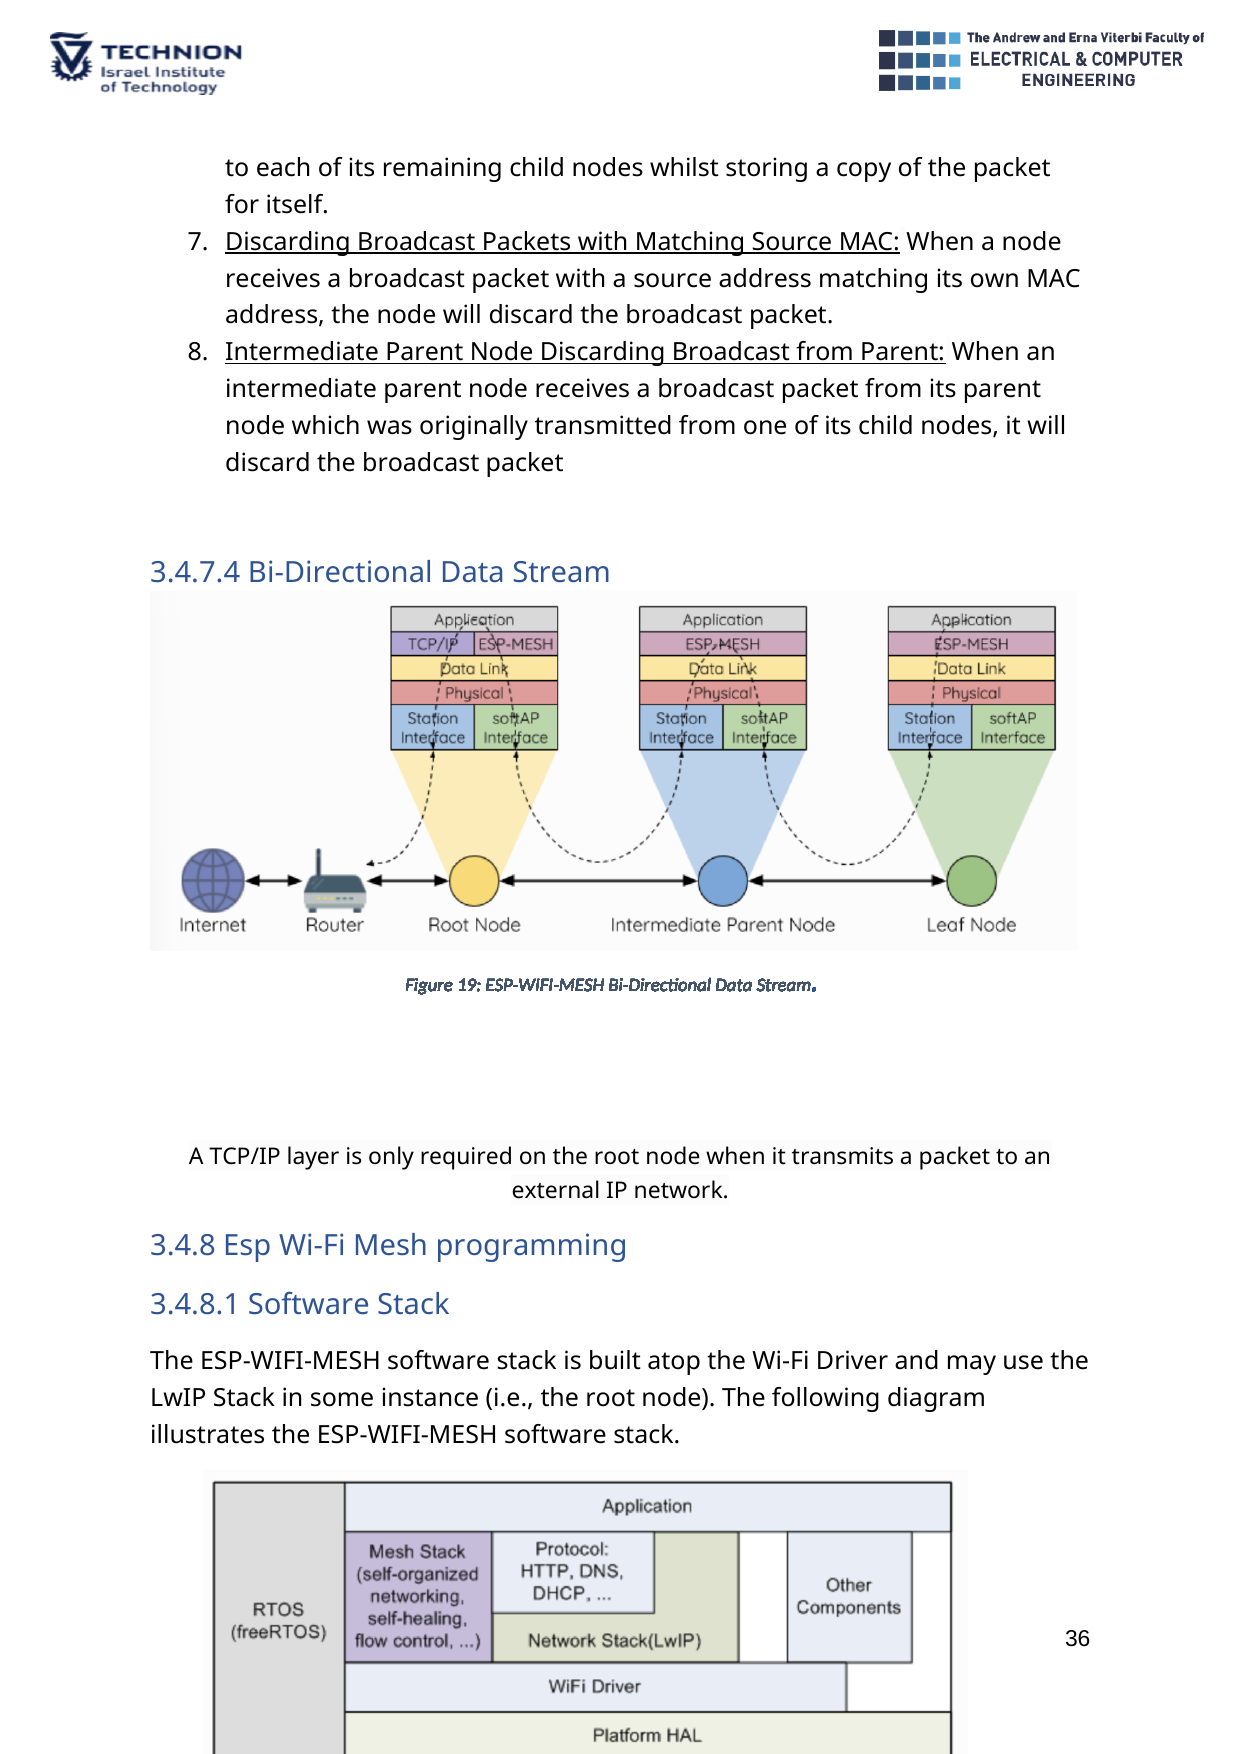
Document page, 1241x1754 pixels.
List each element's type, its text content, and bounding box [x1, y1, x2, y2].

picture [866, 17, 1222, 101]
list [187, 150, 1090, 221]
text The ESP-WIFI-MESH software stack is built atop the Wi-Fi Driver and may use the LwIP Stack in some instance (i.e., the root node). The following diagram illustrates the ESP-WIFI-MESH software stack. [150, 1343, 1090, 1451]
picture [27, 13, 268, 113]
text 3.4.8 Esp Wi-Fi Mesh programming [150, 1224, 1090, 1264]
picture [150, 591, 1077, 951]
list Intermediate Parent Node Discarding Broadcast from Parent: When an intermediate parent node receives a broadcast packet from its parent node which was originally transmitted from one of its child nodes, it will discard the broadcast packet [187, 334, 1090, 478]
picture [203, 1470, 968, 1754]
text 3.4.7.4 Bi-Directional Data Stream [150, 551, 1090, 591]
text A TCP/IP layer is only required on the root node when it transmits a packet to an external IP network. [150, 1140, 1090, 1205]
list Discarding Broadcast Packets with Matching Source MAC: When a node receives a broadcast packet with a source address matching its own MAC address, the node will discard the broadcast packet. [187, 223, 1090, 331]
text 3.4.8.1 Software Stack [150, 1283, 1090, 1323]
